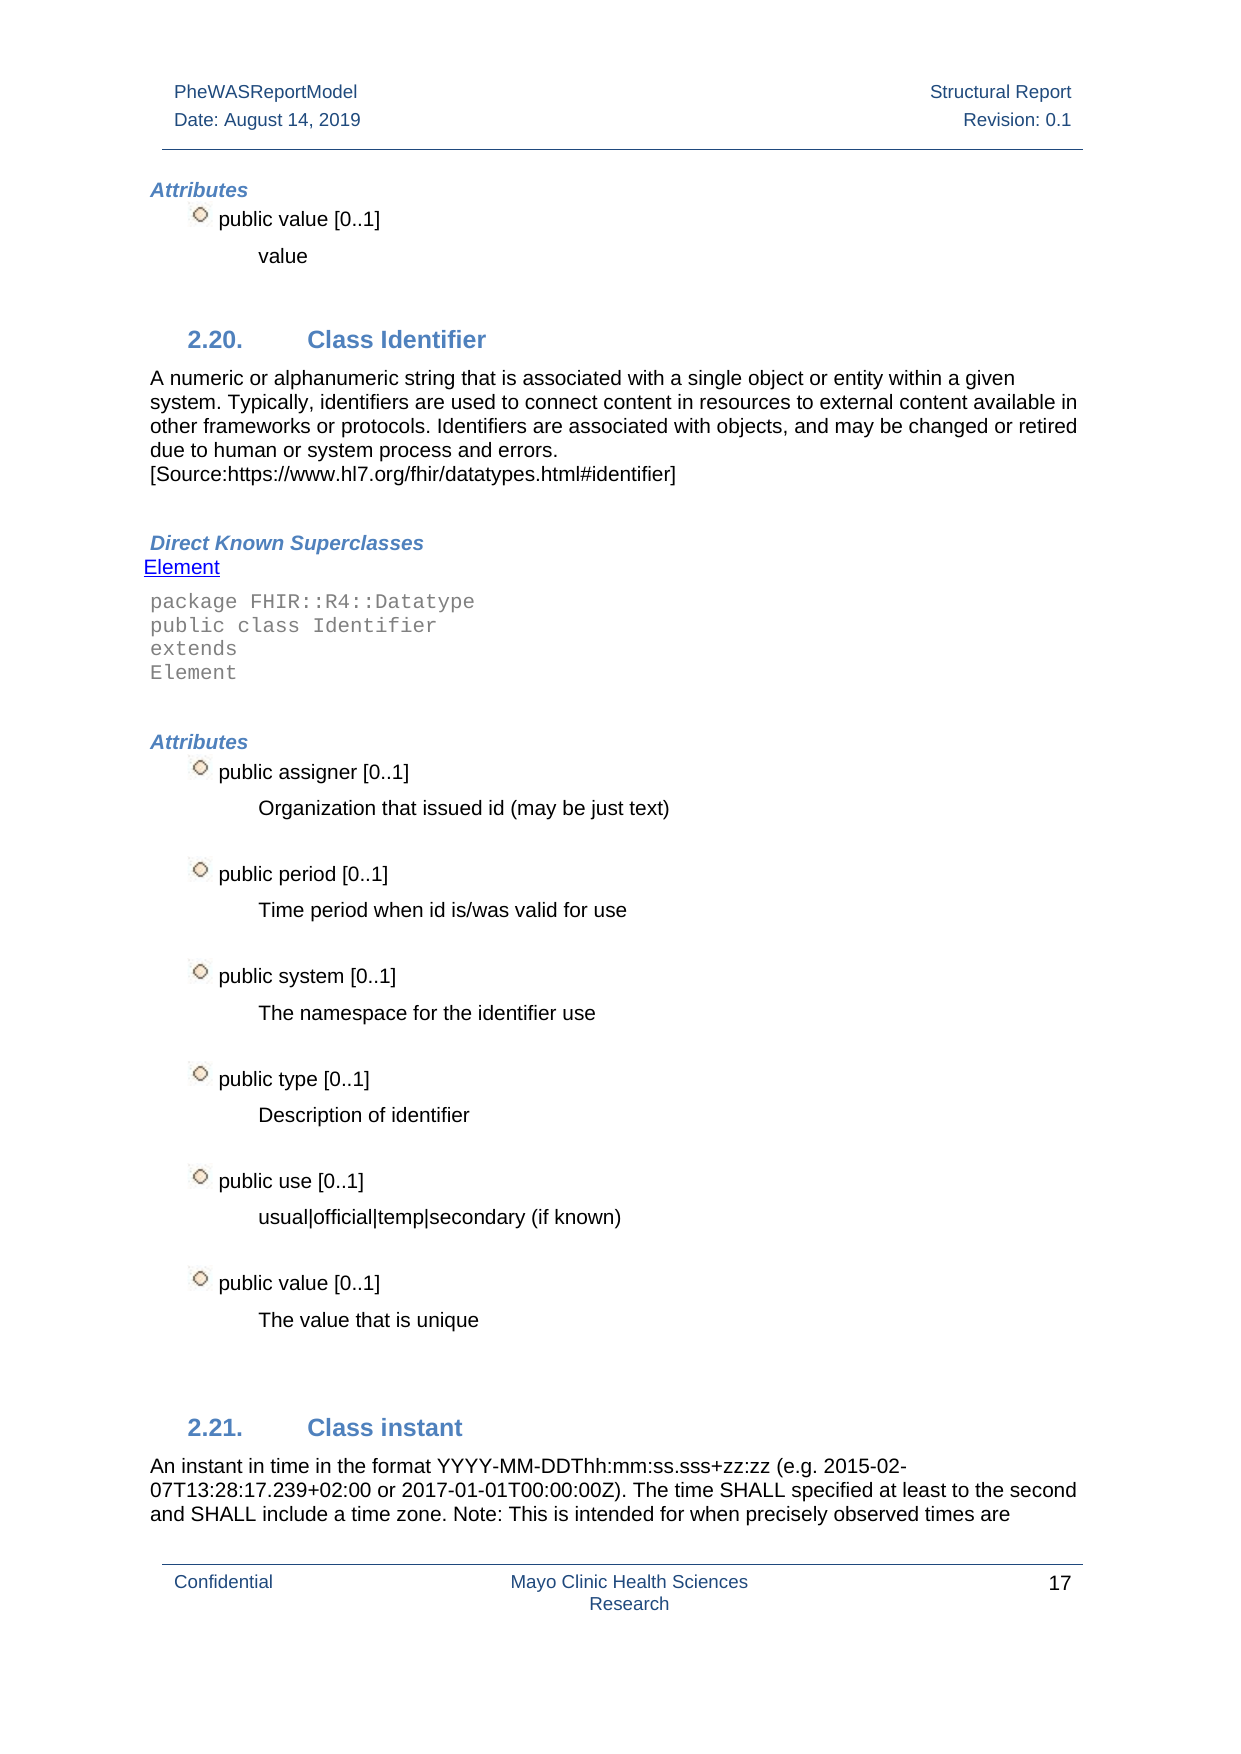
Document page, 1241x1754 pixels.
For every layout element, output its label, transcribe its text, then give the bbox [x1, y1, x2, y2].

picture [187, 1163, 213, 1189]
text value [221, 244, 1090, 268]
text public assigner [0..1] [187, 754, 1090, 783]
text public class Identifier [150, 615, 1090, 638]
picture [187, 201, 213, 227]
text public use [0..1] [187, 1163, 1090, 1193]
picture [187, 1061, 213, 1086]
text The value that is unique [221, 1307, 1090, 1355]
text Description of identifier [221, 1103, 1090, 1151]
text public type [0..1] [187, 1061, 1090, 1090]
text Element [150, 662, 1090, 686]
text The namespace for the identifier use [221, 1001, 1090, 1048]
text public value [0..1] [187, 202, 1090, 231]
subtitle Class Identifier [187, 325, 1090, 354]
text Organization that issued id (may be just text) [221, 796, 1090, 844]
text extends [150, 638, 1090, 662]
text public system [0..1] [187, 959, 1090, 988]
picture [187, 754, 213, 780]
picture [187, 958, 213, 984]
text usual|official|temp|secondary (if known) [221, 1205, 1090, 1253]
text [150, 1454, 1090, 1526]
text A numeric or alphanumeric string that is associated with a single object or entity within a given system. Typically, identifiers are used to connect content in resources to external content available in other frameworks or protocols. Identifiers are associated with objects, and may be changed or retired due to human or system process and errors. [Source:https://www.hl7.org/fhir/datatypes.html#identifier] [150, 366, 1090, 510]
subtitle Direct Known Superclasses [150, 531, 1090, 555]
picture [187, 856, 213, 882]
subtitle Attributes [150, 178, 1090, 202]
text Time period when id is/was valid for use [221, 898, 1090, 946]
subtitle Class instant [187, 1413, 1090, 1441]
text public value [0..1] [187, 1266, 1090, 1295]
text package FHIR::R4::Datatype [150, 591, 1090, 615]
picture [187, 1265, 213, 1291]
text Element [143, 555, 1090, 579]
text public period [0..1] [187, 856, 1090, 886]
subtitle Attributes [150, 730, 1090, 754]
